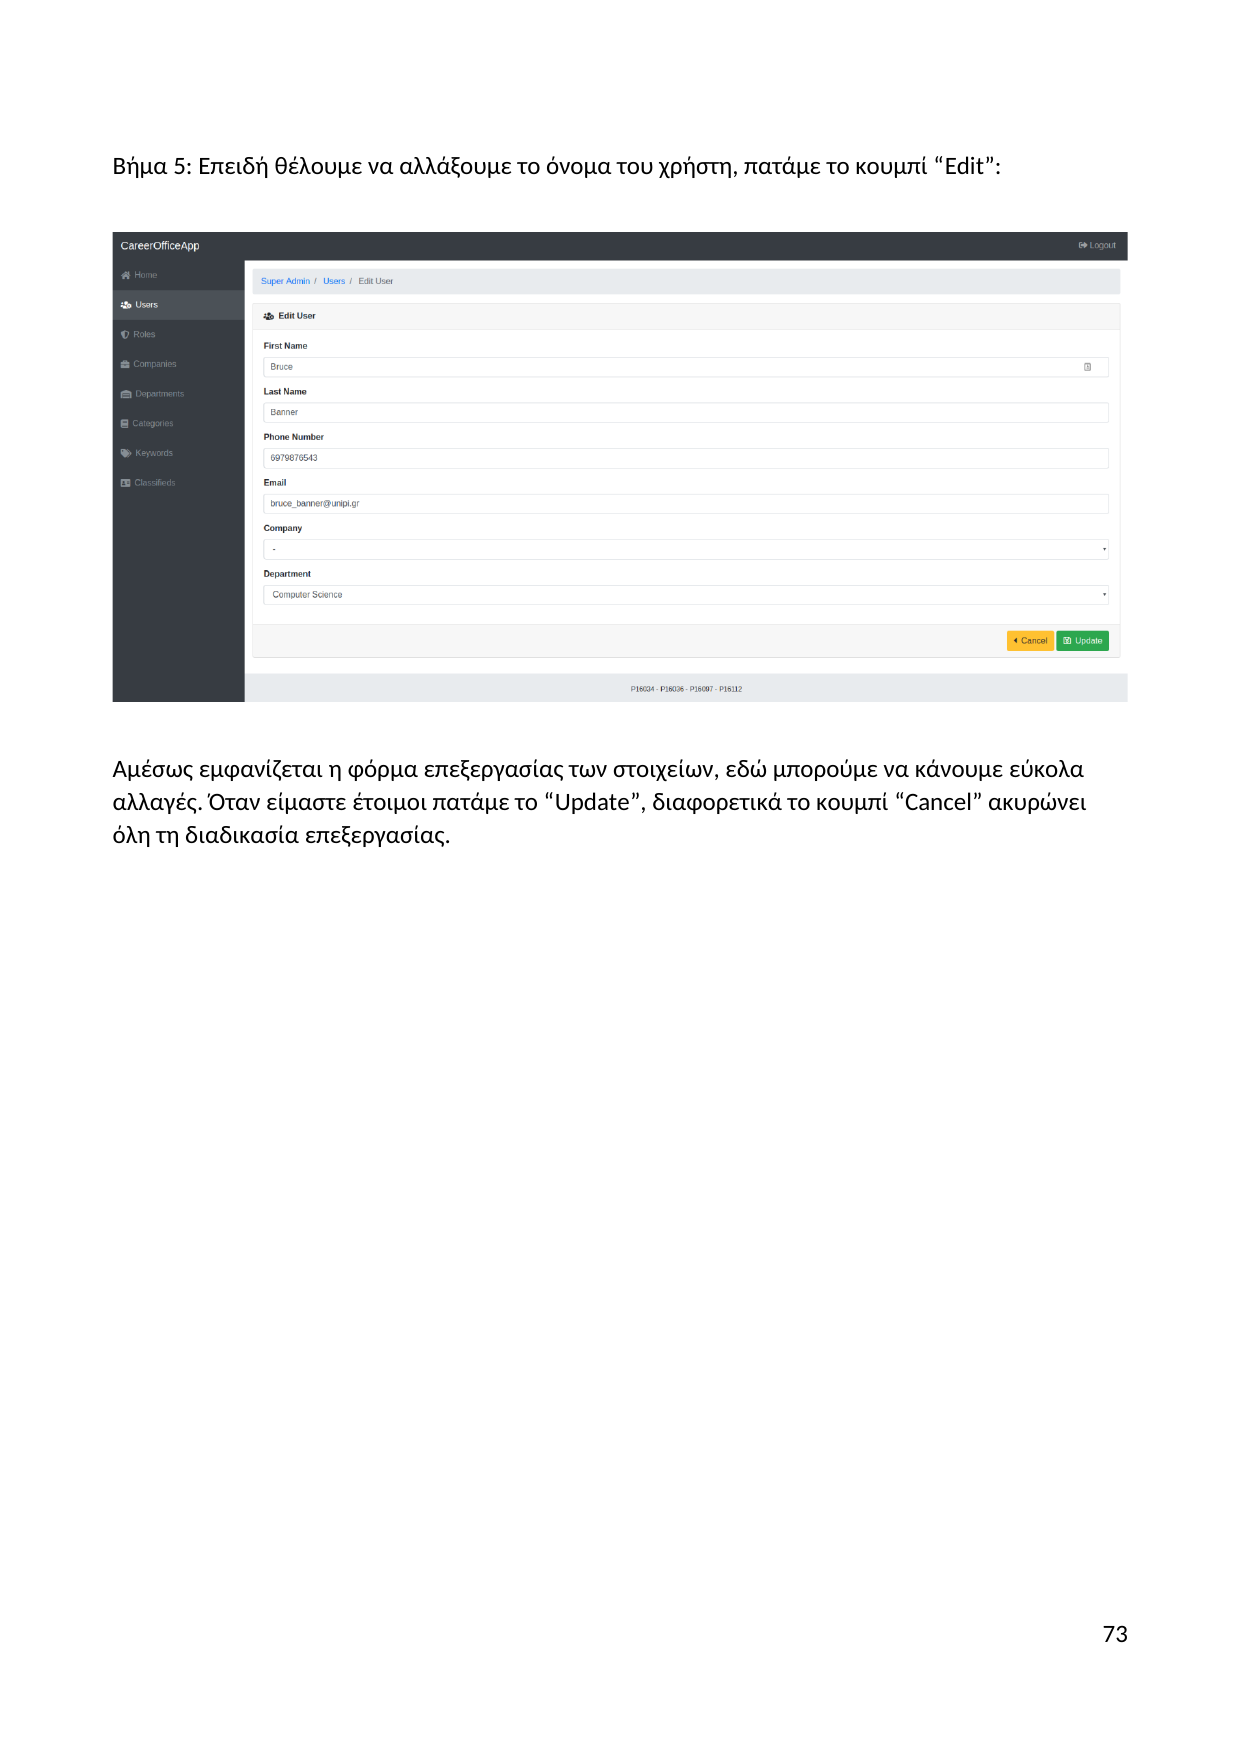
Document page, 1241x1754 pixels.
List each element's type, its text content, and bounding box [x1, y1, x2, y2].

picture [112, 232, 1128, 702]
text Αμέσως εμφανίζεται η φόρμα επεξεργασίας των στοιχείων, εδώ μπορούμε να κάνουμε εύκολα αλλαγές. Όταν είμαστε έτοιμοι πατάμε το “Update”, διαφορετικά το κουμπί “Cancel” ακυρώνει όλη τη διαδικασία επεξεργασίας. [112, 753, 1128, 850]
text Βήμα 5: Επειδή θέλουμε να αλλάξουμε το όνομα του χρήστη, πατάμε το κουμπί “Edit”: [112, 150, 1128, 181]
